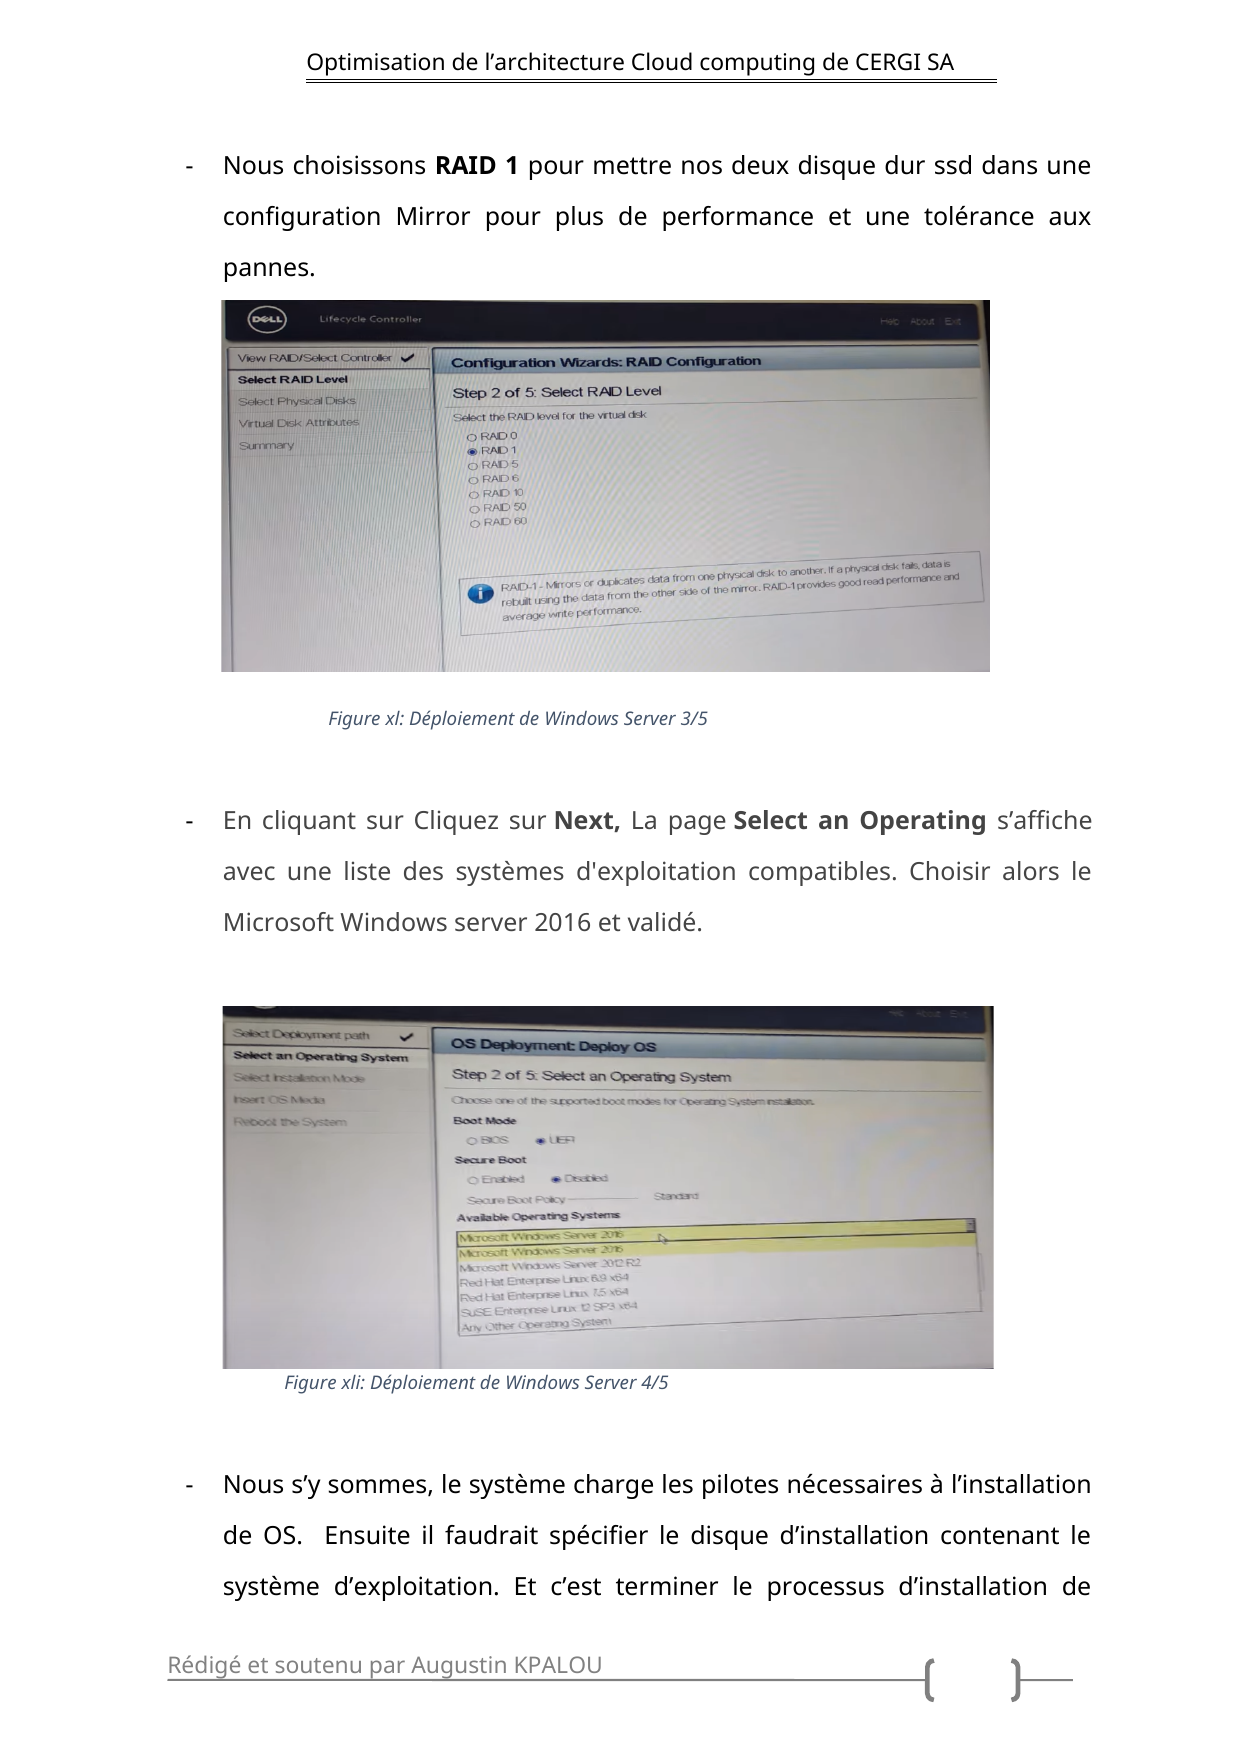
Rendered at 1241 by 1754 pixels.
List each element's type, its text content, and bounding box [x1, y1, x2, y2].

text Figure xl: Déploiement de Windows Server 3/5 [148, 705, 1093, 731]
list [185, 1466, 1093, 1602]
picture [222, 1006, 994, 1369]
list En cliquant sur Cliquez sur Next, La page Select an Operating s’affiche avec une liste des systèmes d'exploitation compatibles. Choisir alors le Microsoft Windows server 2016 et validé. [185, 802, 1093, 939]
text Figure xli: Déploiement de Windows Server 4/5 [148, 1369, 1093, 1394]
list Nous choisissons RAID 1 pour mettre nos deux disque dur ssd dans une configuration Mirror pour plus de performance et une tolérance aux pannes. [185, 148, 1093, 284]
picture [221, 300, 990, 672]
